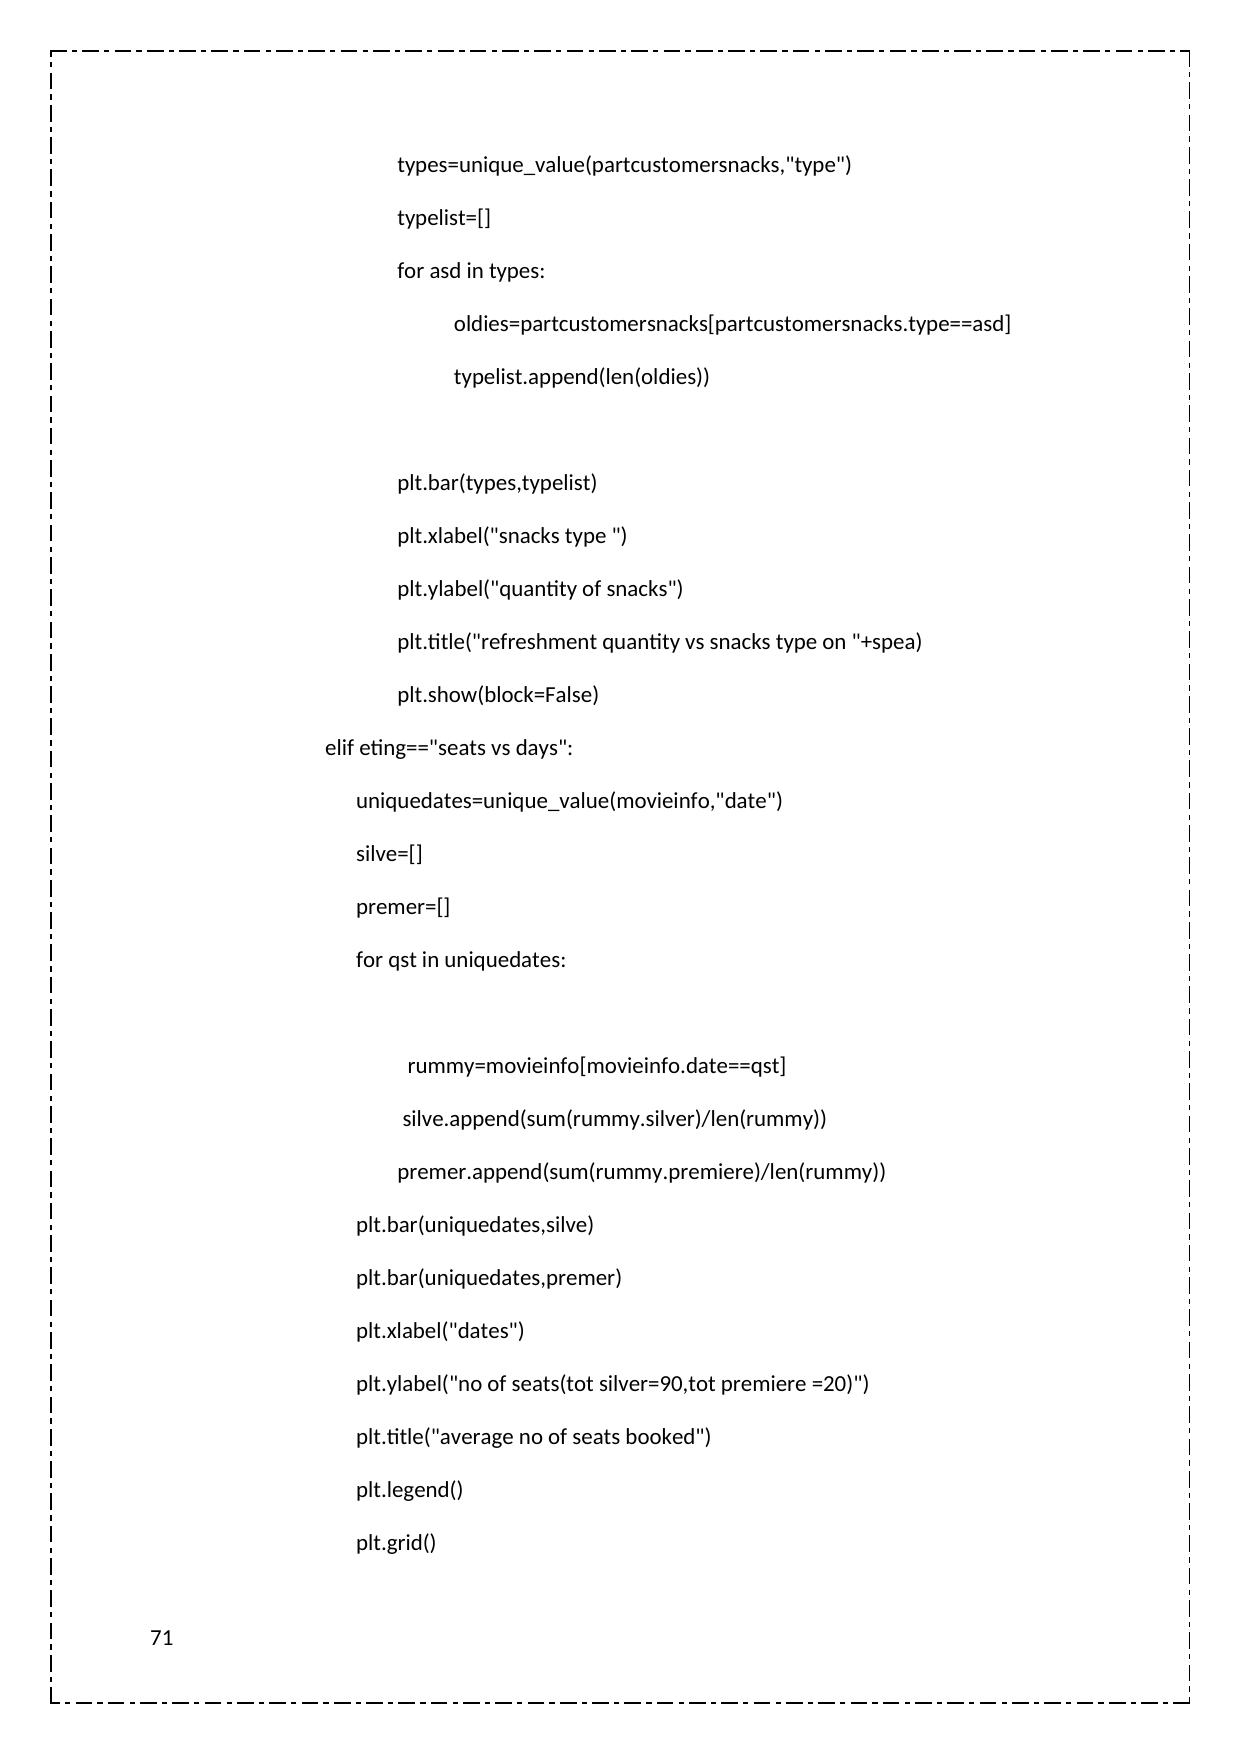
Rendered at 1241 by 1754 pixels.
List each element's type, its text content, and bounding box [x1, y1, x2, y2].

text oldies=partcustomersnacks[partcustomersnacks.type==asd] [150, 309, 1090, 337]
text plt.bar(uniquedates,premer) [150, 1263, 1090, 1291]
text plt.title("refreshment quantity vs snacks type on "+spea) [150, 627, 1090, 655]
text plt.bar(uniquedates,silve) [150, 1210, 1090, 1238]
text typelist.append(len(oldies)) [150, 362, 1090, 390]
text premer.append(sum(rummy.premiere)/len(rummy)) [150, 1157, 1090, 1185]
text typelist=[] [150, 203, 1090, 231]
text plt.legend() [150, 1476, 1090, 1503]
text plt.show(block=False) [150, 680, 1090, 708]
text uniquedates=unique_value(movieinfo,"date") [150, 786, 1090, 814]
text plt.xlabel("snacks type ") [150, 521, 1090, 549]
text plt.grid() [150, 1528, 1090, 1557]
text plt.ylabel("quantity of snacks") [150, 574, 1090, 602]
text plt.bar(types,typelist) [150, 468, 1090, 496]
text plt.xlabel("dates") [150, 1316, 1090, 1344]
text for qst in uniquedates: [150, 945, 1090, 973]
text for asd in types: [150, 256, 1090, 284]
text elif eting=="seats vs days": [150, 733, 1090, 761]
text silve.append(sum(rummy.silver)/len(rummy)) [150, 1104, 1090, 1132]
text plt.title("average no of seats booked") [150, 1422, 1090, 1451]
text plt.ylabel("no of seats(tot silver=90,tot premiere =20)") [150, 1369, 1090, 1397]
text rummy=movieinfo[movieinfo.date==qst] [150, 1051, 1090, 1079]
text types=unique_value(partcustomersnacks,"type") [150, 150, 1090, 178]
text silve=[] [150, 839, 1090, 867]
text premer=[] [150, 892, 1090, 920]
